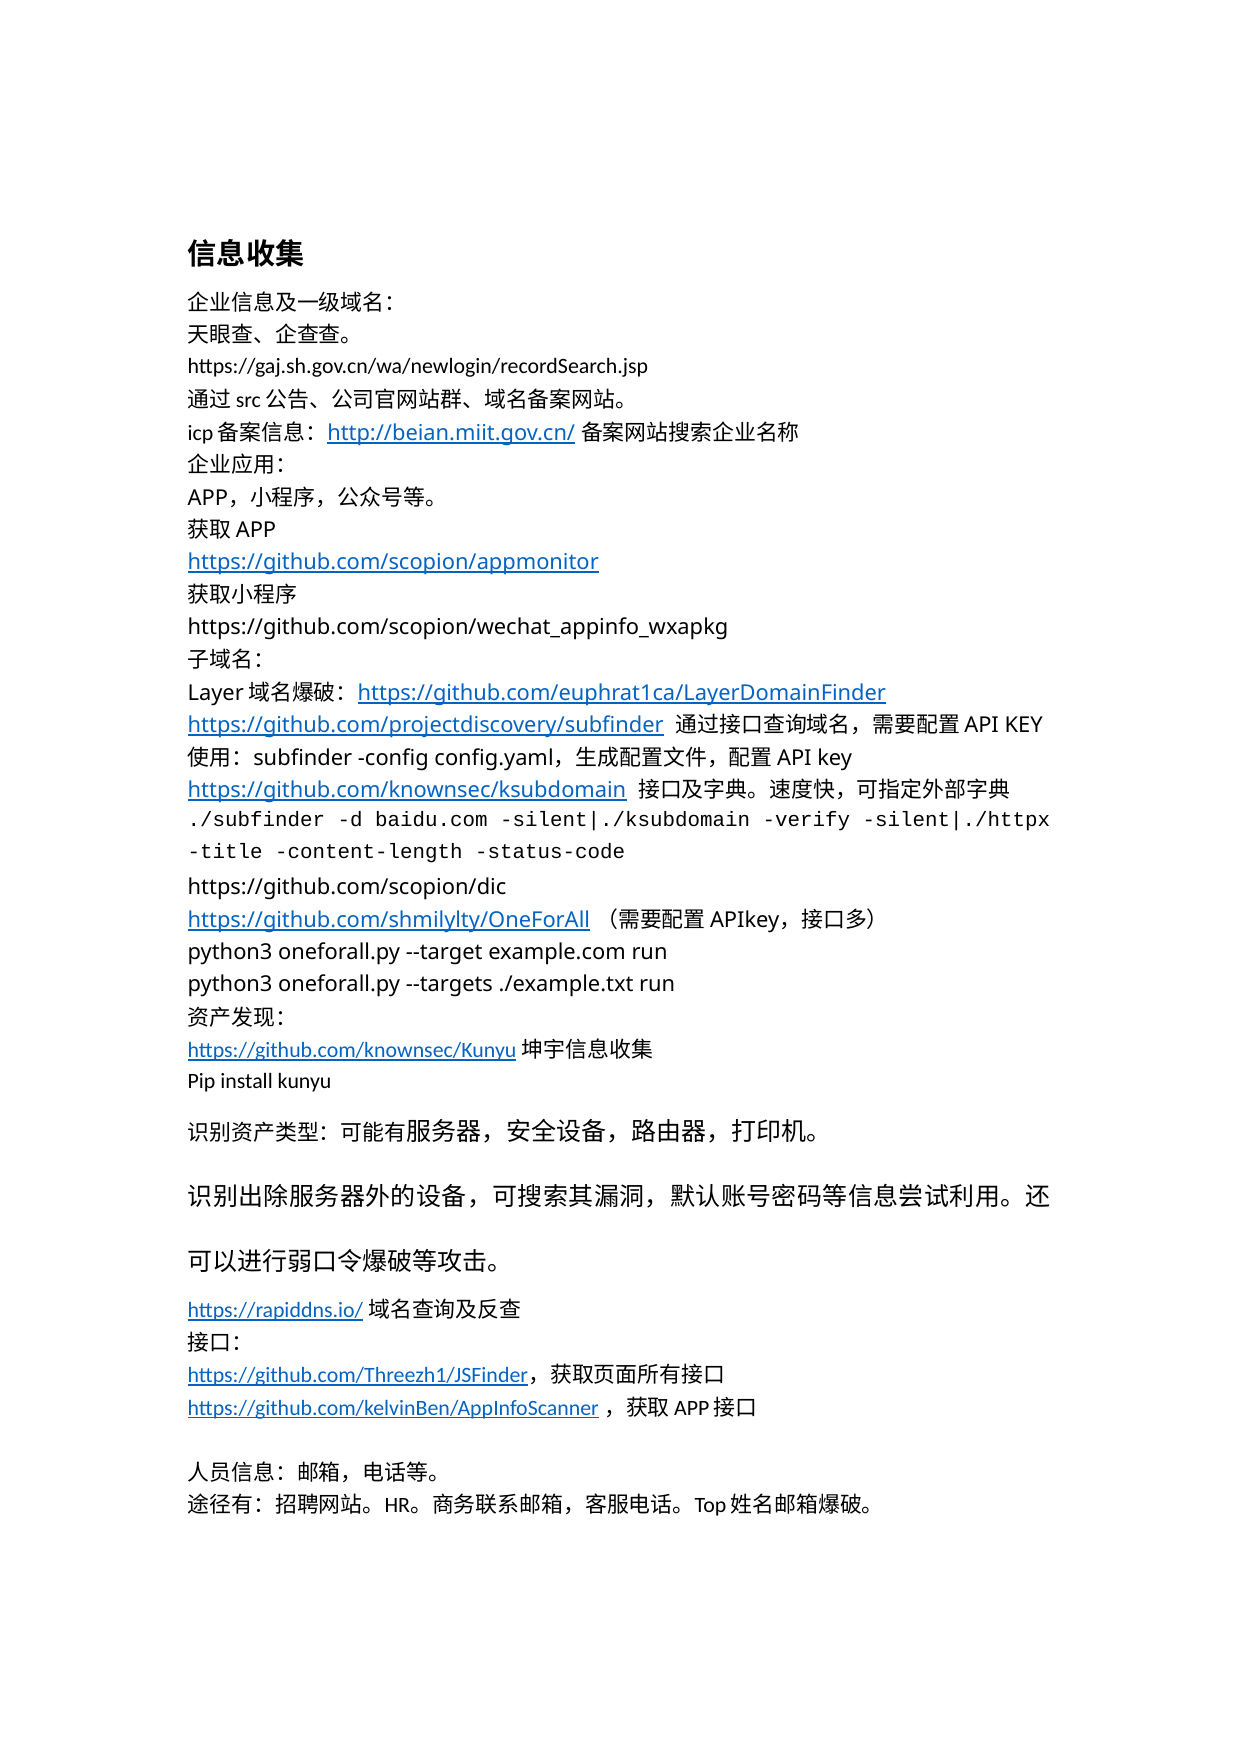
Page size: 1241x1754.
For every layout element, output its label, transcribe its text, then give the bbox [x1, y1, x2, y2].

list icp备案信息：http://beian.miit.gov.cn/ 备案网站搜索企业名称 [187, 414, 1053, 447]
list 获取APP [187, 512, 1053, 544]
list python3 oneforall.py --targets ./example.txt run [187, 967, 1053, 999]
list APP，小程序，公众号等。 [187, 479, 1053, 512]
subtitle 信息收集 [187, 219, 1053, 284]
list Layer域名爆破：https://github.com/euphrat1ca/LayerDomainFinder [187, 674, 1053, 707]
list 企业应用： [187, 447, 1053, 479]
list https://github.com/projectdiscovery/subfinder 通过接口查询域名，需要配置API KEY [187, 707, 1053, 739]
list 获取小程序 [187, 577, 1053, 609]
list 使用：subfinder -config config.yaml，生成配置文件，配置API key [187, 739, 1053, 772]
list https://github.com/knownsec/Kunyu 坤宇信息收集 [187, 1032, 1053, 1064]
list https://github.com/shmilylty/OneForAll （需要配置APIkey，接口多） [187, 902, 1053, 934]
text https://rapiddns.io/ 域名查询及反查 [187, 1292, 1053, 1324]
list 接口： [187, 1324, 1053, 1357]
list https://github.com/kelvinBen/AppInfoScanner ，获取APP接口 [187, 1389, 1053, 1422]
list ./subfinder -d baidu.com -silent|./ksubdomain -verify -silent|./httpx -title -content-length -status-code [187, 804, 1053, 869]
list https://github.com/Threezh1/JSFinder，获取页面所有接口 [187, 1357, 1053, 1389]
text 识别出除服务器外的设备，可搜索其漏洞，默认账号密码等信息尝试利用。还可以进行弱口令爆破等攻击。 [187, 1162, 1053, 1292]
list Pip install kunyu [187, 1064, 1053, 1097]
list 通过src公告、公司官网站群、域名备案网站。 [187, 382, 1053, 414]
list 企业信息及一级域名： [187, 284, 1053, 317]
list https://github.com/scopion/appmonitor [187, 544, 1053, 577]
list 子域名： [187, 642, 1053, 674]
text 识别资产类型：可能有服务器，安全设备，路由器，打印机。 [187, 1097, 1053, 1162]
list 天眼查、企查查。 [187, 317, 1053, 349]
list https://github.com/scopion/dic [187, 869, 1053, 902]
list https://github.com/scopion/wechat_appinfo_wxapkg [187, 609, 1053, 642]
list 资产发现： [187, 999, 1053, 1032]
list 人员信息：邮箱，电话等。 [187, 1454, 1053, 1487]
list https://gaj.sh.gov.cn/wa/newlogin/recordSearch.jsp [187, 349, 1053, 382]
list https://github.com/knownsec/ksubdomain 接口及字典。速度快，可指定外部字典 [187, 772, 1053, 804]
list 途径有：招聘网站。HR。商务联系邮箱，客服电话。Top姓名邮箱爆破。 [187, 1487, 1053, 1519]
list python3 oneforall.py --target example.com run [187, 934, 1053, 967]
